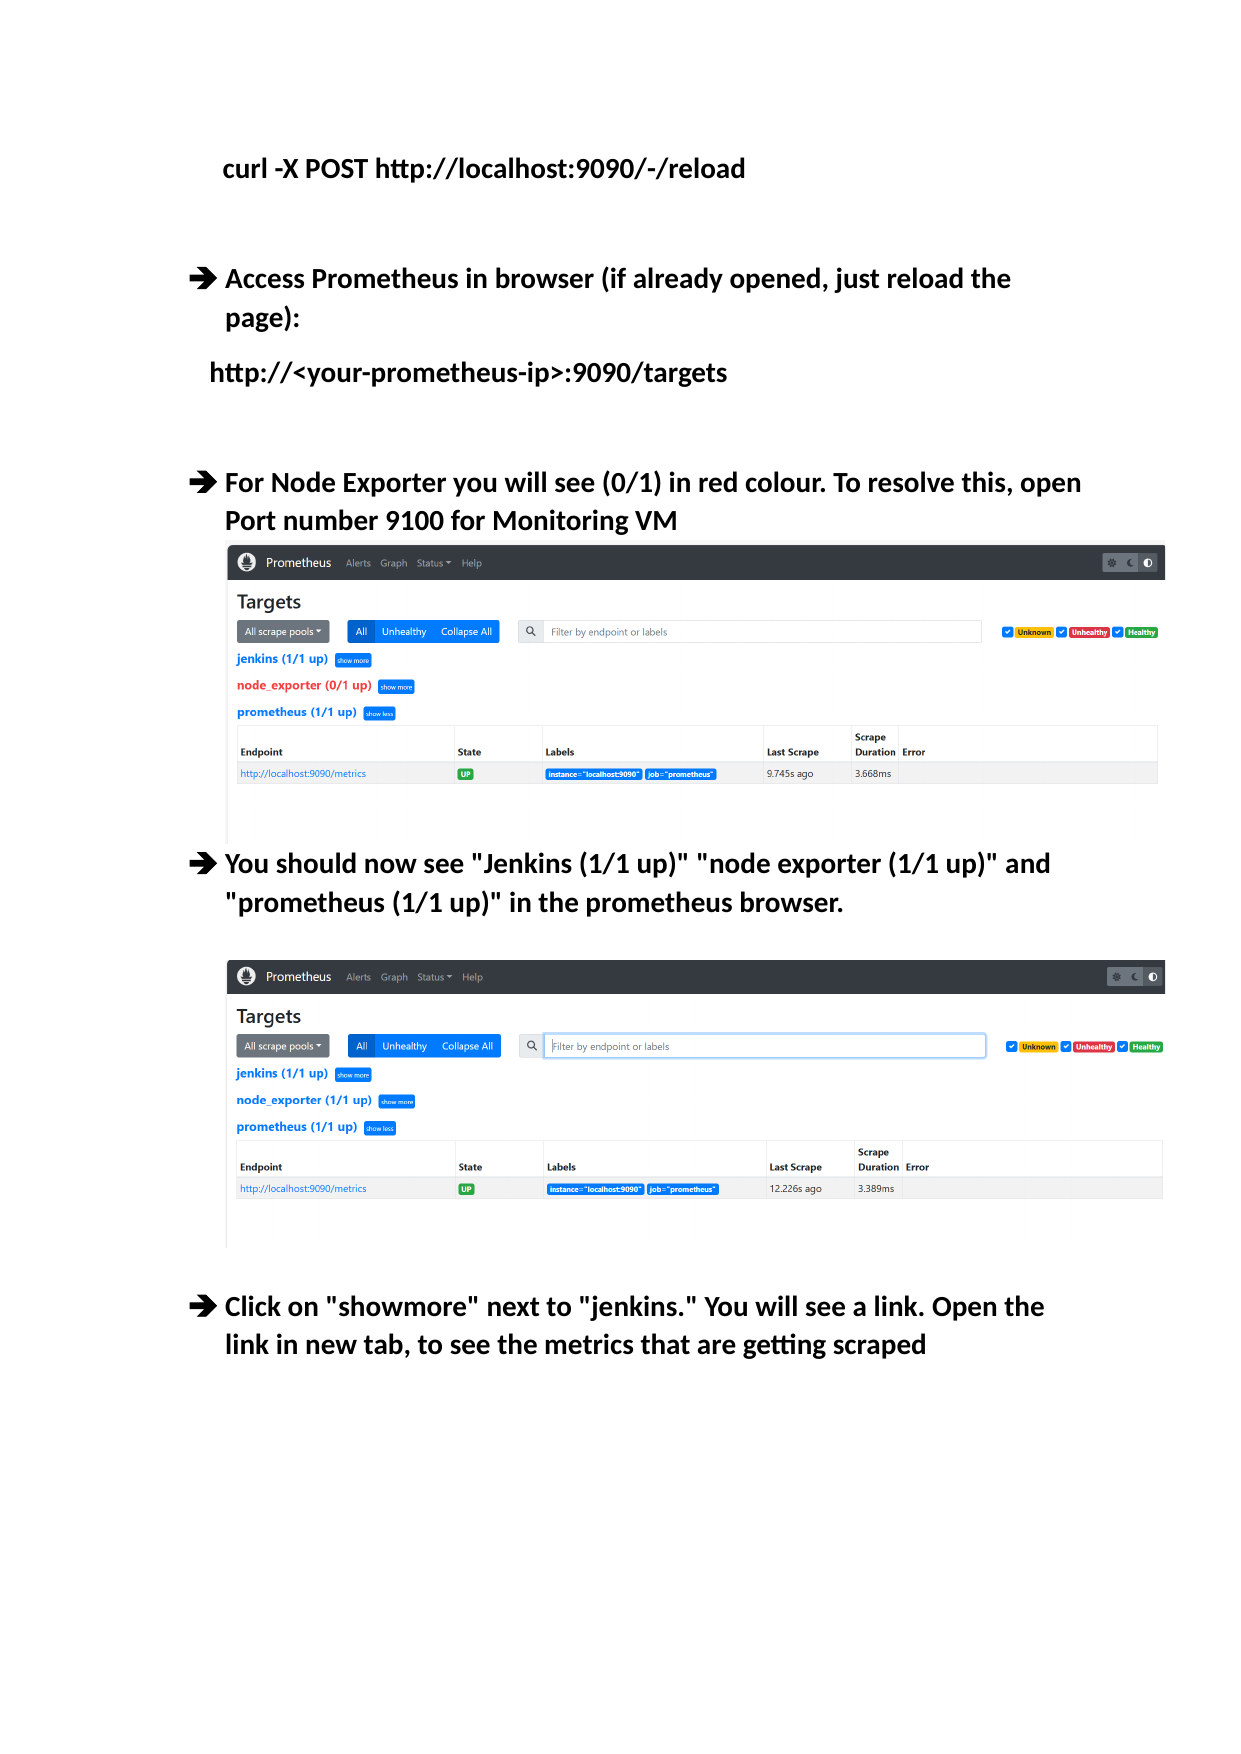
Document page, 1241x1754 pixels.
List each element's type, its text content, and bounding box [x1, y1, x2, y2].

text http://<your-prometheus-ip>:9090/targets [150, 354, 1090, 389]
list For Node Exporter you will see (0/1) in red colour. To resolve this, open Port number 9100 for Monitoring VM [187, 464, 1090, 538]
picture [225, 960, 1166, 1248]
picture [225, 540, 1166, 844]
list Access Prometheus in browser (if already opened, just reload the page): [187, 260, 1090, 334]
text curl -X POST http://localhost:9090/-/reload [150, 150, 1090, 186]
list You should now see "Jenkins (1/1 up)" "node exporter (1/1 up)" and "prometheus (1/1 up)" in the prometheus browser. [187, 845, 1090, 919]
list Click on "showmore" next to "jenkins." You will see a link. Open the link in new tab, to see the metrics that are getting scraped [187, 1288, 1090, 1362]
